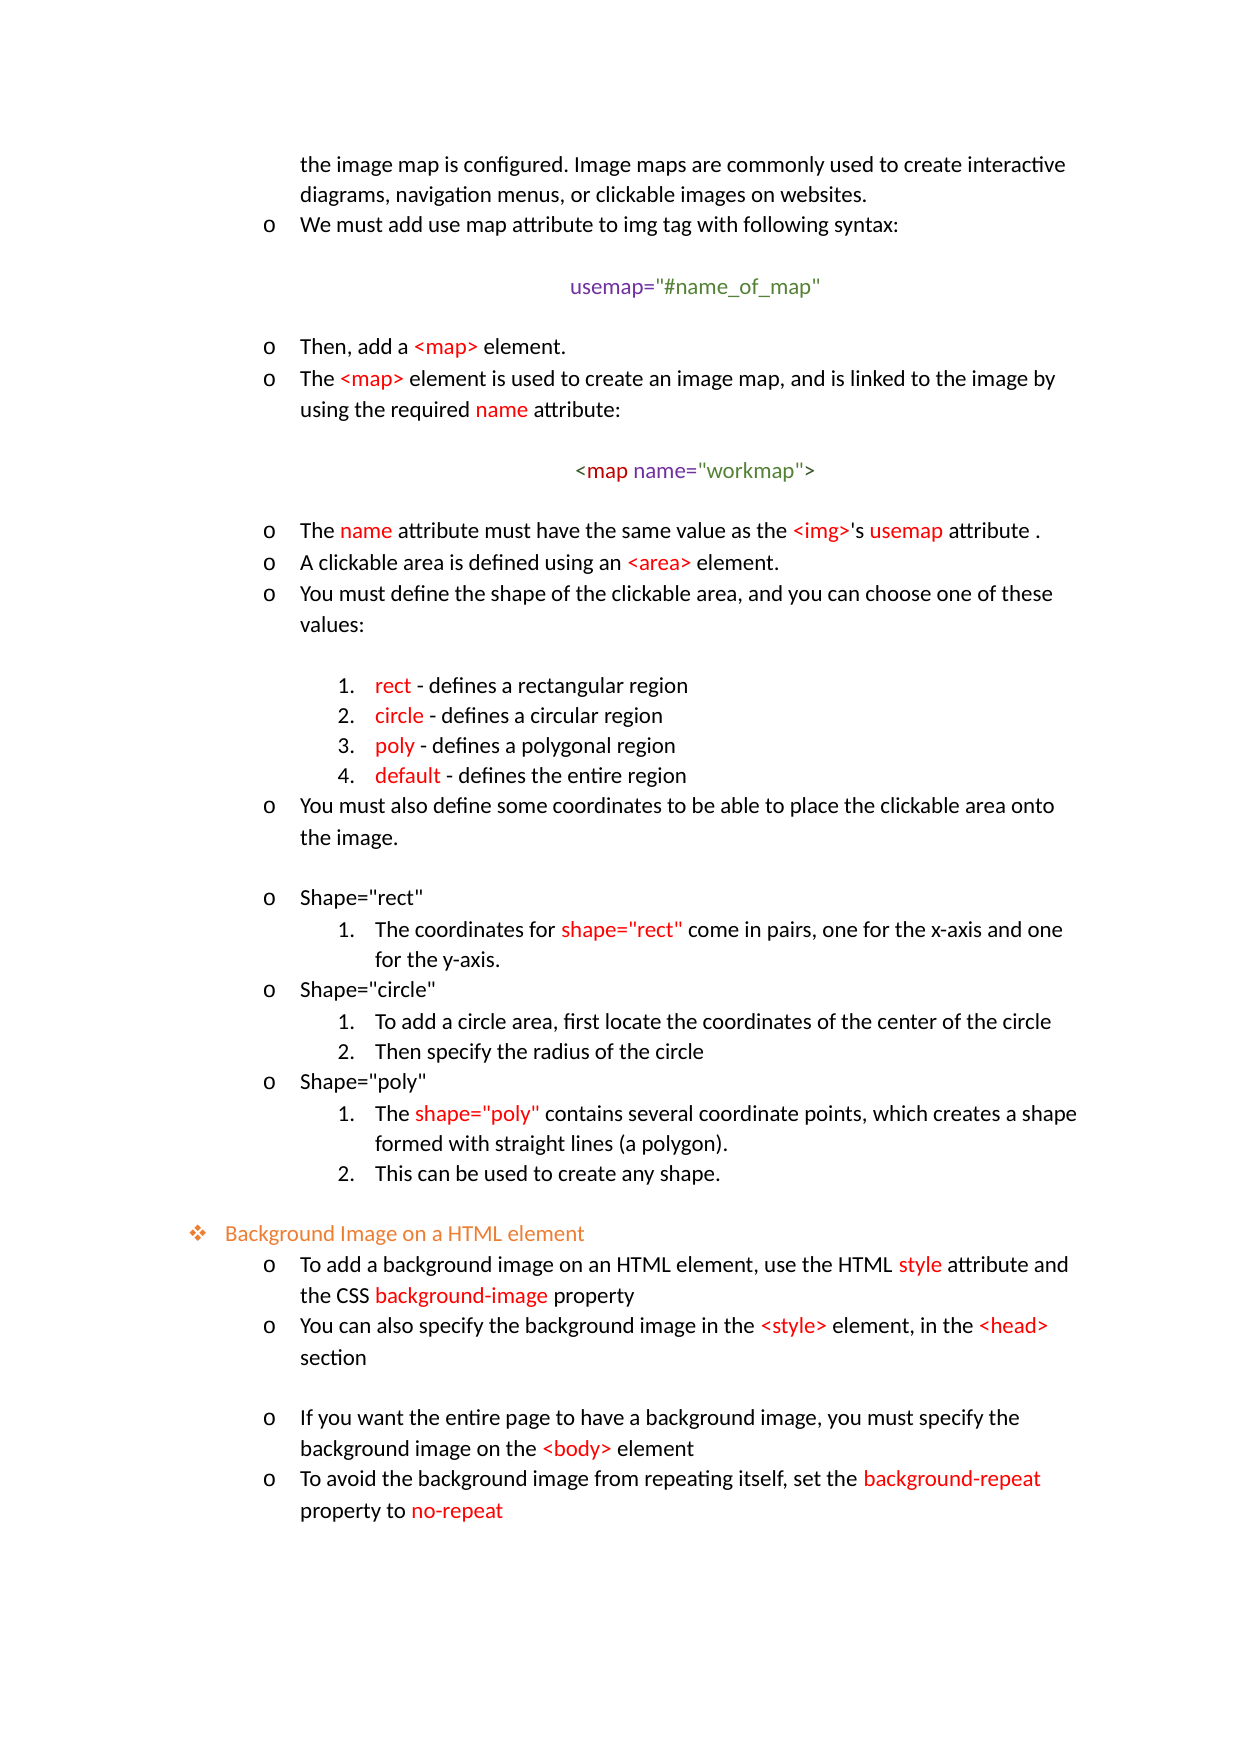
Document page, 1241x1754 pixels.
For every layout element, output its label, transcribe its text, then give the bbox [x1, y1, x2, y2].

list The shape="poly" contains several coordinate points, which creates a shape formed with straight lines (a polygon). [337, 1099, 1090, 1157]
list Shape="rect" [262, 883, 1090, 913]
list usemap="#name_of_map" [300, 272, 1090, 300]
list Shape="poly" [262, 1067, 1090, 1096]
list You can also specify the background image in the <style> element, in the <head> section [262, 1311, 1090, 1371]
list To add a circle area, first locate the coordinates of the center of the circle [337, 1007, 1090, 1035]
list Background Image on a HTML element [187, 1219, 1090, 1247]
list circle - defines a circular region [337, 701, 1090, 729]
list rect - defines a rectangular region [337, 671, 1090, 699]
list The coordinates for shape="rect" come in pairs, one for the x-axis and one for the y-axis. [337, 915, 1090, 973]
list The name attribute must have the same value as the <img>'s usemap attribute . [262, 516, 1090, 545]
list Then specify the radius of the circle [337, 1037, 1090, 1065]
list To add a background image on an HTML element, use the HTML style attribute and the CSS background-image property [262, 1250, 1090, 1309]
list Shape="circle" [262, 975, 1090, 1004]
list The <map> element is used to create an image map, and is linked to the image by using the required name attribute: [262, 364, 1090, 423]
list You must also define some coordinates to be able to place the clickable area onto the image. [262, 792, 1090, 851]
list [262, 150, 1090, 208]
list We must add use map attribute to img tag with following syntax: [262, 210, 1090, 239]
list <map name="workmap"> [300, 456, 1090, 484]
list A clickable area is defined using an <area> element. [262, 548, 1090, 577]
list default - defines the entire region [337, 761, 1090, 789]
list poly - defines a polygonal region [337, 731, 1090, 759]
list To avoid the background image from repeating itself, set the background-repeat property to no-repeat [262, 1464, 1090, 1524]
list You must define the shape of the clickable area, and you can choose one of these values: [262, 579, 1090, 638]
list If you want the entire page to have a background image, you must specify the background image on the <body> element [262, 1403, 1090, 1462]
list This can be used to create any shape. [337, 1159, 1090, 1187]
list Then, add a <map> element. [262, 332, 1090, 362]
